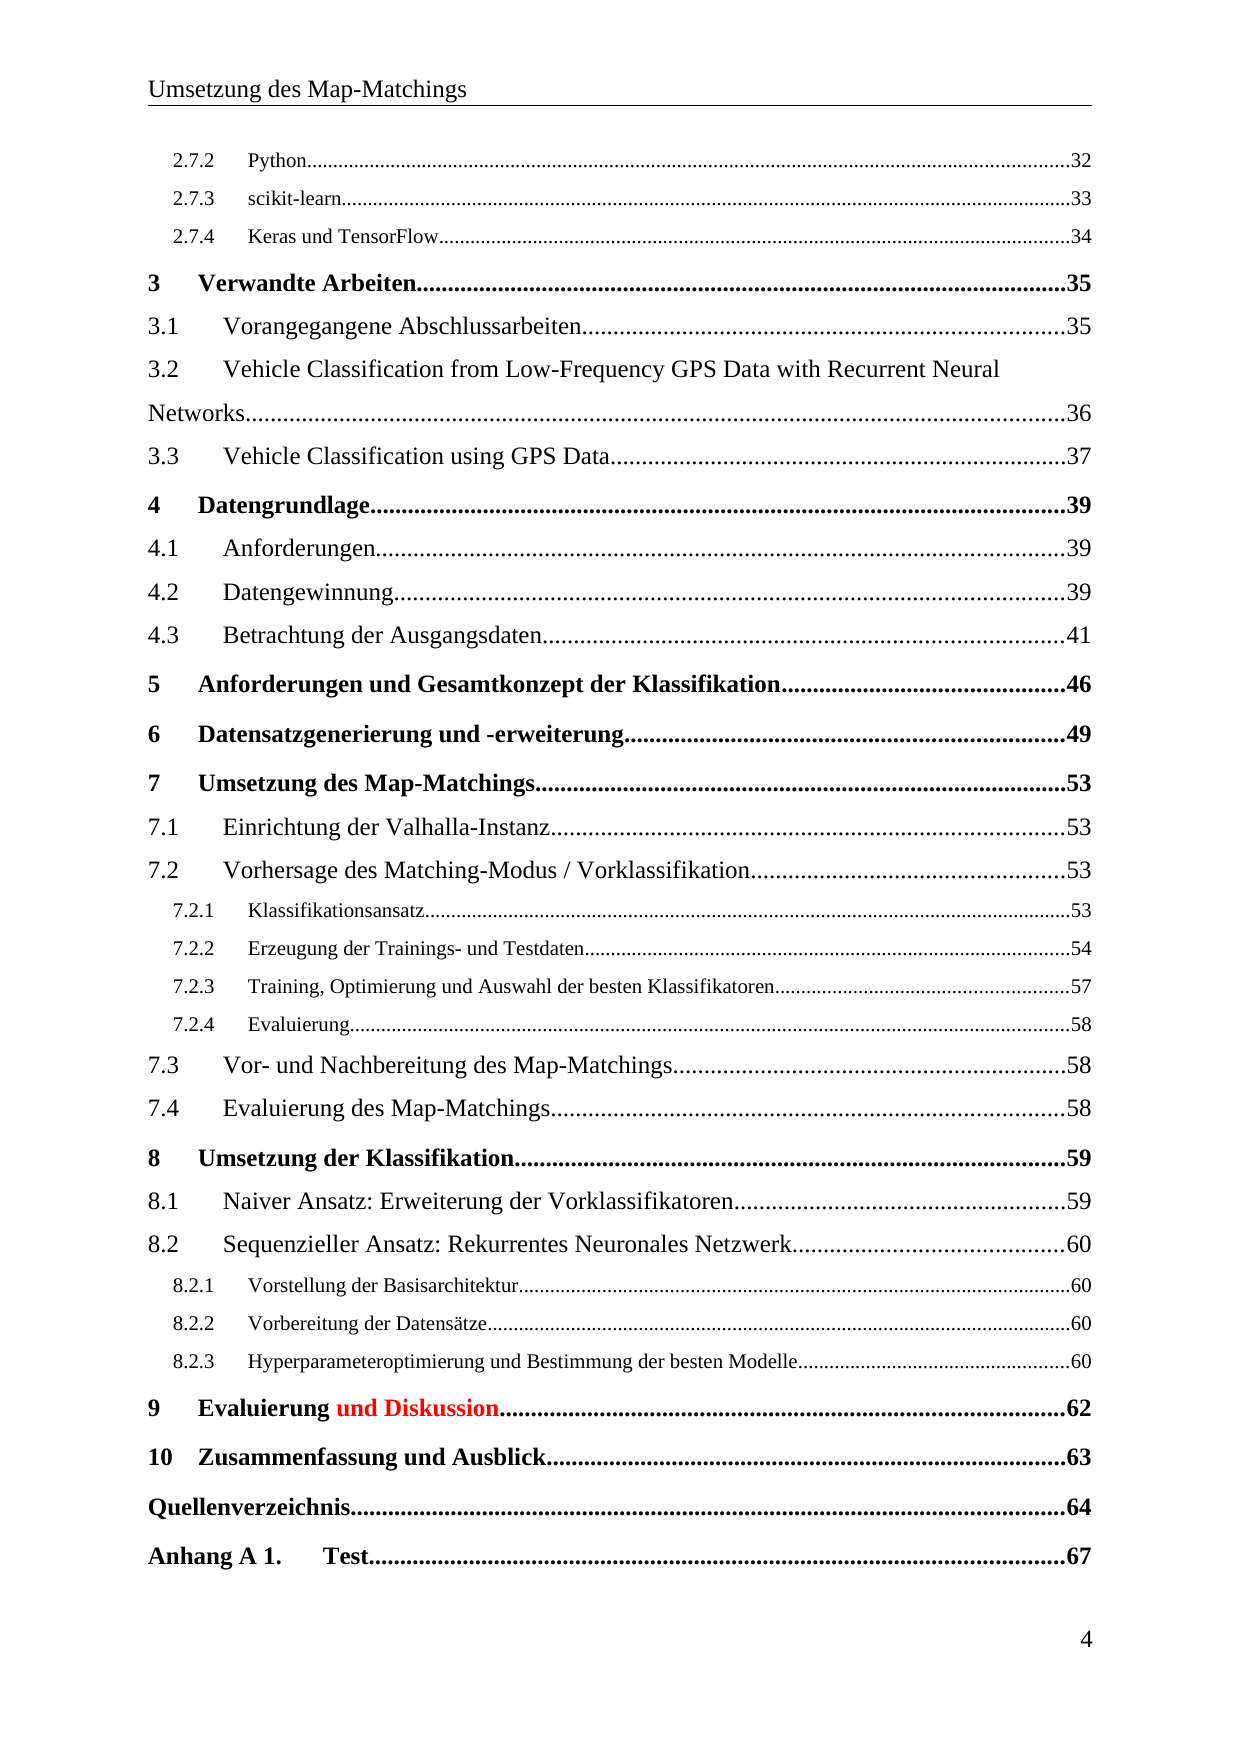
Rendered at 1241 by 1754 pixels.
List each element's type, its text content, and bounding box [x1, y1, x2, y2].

text 9 Evaluierung und Diskussion 62 [148, 1393, 1092, 1422]
text 7.3 Vor- und Nachbereitung des Map-Matchings 58 [148, 1050, 1092, 1079]
text 2.7.4 Keras und TensorFlow 34 [173, 224, 1092, 248]
text 7.1 Einrichtung der Valhalla-Instanz 53 [148, 812, 1092, 840]
text Anhang A 1. Test 67 [148, 1541, 1092, 1570]
text 8.2.2 Vorbereitung der Datensätze 60 [173, 1311, 1092, 1334]
text 4.2 Datengewinnung 39 [148, 577, 1092, 605]
text 8.2.3 Hyperparameteroptimierung und Bestimmung der besten Modelle 60 [173, 1348, 1092, 1373]
text 8.2 Sequenzieller Ansatz: Rekurrentes Neuronales Netzwerk 60 [148, 1229, 1092, 1258]
text 4 Datengrundlage 39 [148, 490, 1092, 519]
text 7.2.1 Klassifikationsansatz 53 [173, 898, 1092, 922]
text 10 Zusammenfassung und Ausblick 63 [148, 1442, 1092, 1471]
text 8.2.1 Vorstellung der Basisarchitektur 60 [173, 1272, 1092, 1297]
text 7.2.2 Erzeugung der Trainings- und Testdaten 54 [173, 936, 1092, 960]
text 7.4 Evaluierung des Map-Matchings 58 [148, 1093, 1092, 1122]
text 3.2 Vehicle Classification from Low-Frequency GPS Data with Recurrent Neural Networks 36 [148, 354, 1092, 426]
text 3 Verwandte Arbeiten 35 [148, 268, 1092, 297]
text 8.1 Naiver Ansatz: Erweiterung der Vorklassifikatoren 59 [148, 1186, 1092, 1215]
text 8 Umsetzung der Klassifikation 59 [148, 1143, 1092, 1172]
text 7.2 Vorhersage des Matching-Modus / Vorklassifikation 53 [148, 855, 1092, 883]
text 3.3 Vehicle Classification using GPS Data 37 [148, 441, 1092, 469]
text 5 Anforderungen und Gesamtkonzept der Klassifikation 46 [148, 669, 1092, 698]
text 6 Datensatzgenerierung und -erweiterung 49 [148, 719, 1092, 748]
text 3.1 Vorangegangene Abschlussarbeiten 35 [148, 311, 1092, 340]
text 4.3 Betrachtung der Ausgangsdaten 41 [148, 620, 1092, 649]
text 2.7.2 Python 32 [173, 148, 1092, 172]
text 4.1 Anforderungen 39 [148, 533, 1092, 562]
text 7 Umsetzung des Map-Matchings 53 [148, 768, 1092, 797]
text Quellenverzeichnis 64 [148, 1492, 1092, 1521]
text 7.2.3 Training, Optimierung und Auswahl der besten Klassifikatoren 57 [173, 974, 1092, 998]
text 2.7.3 scikit-learn 33 [173, 186, 1092, 210]
text 7.2.4 Evaluierung 58 [173, 1012, 1092, 1036]
